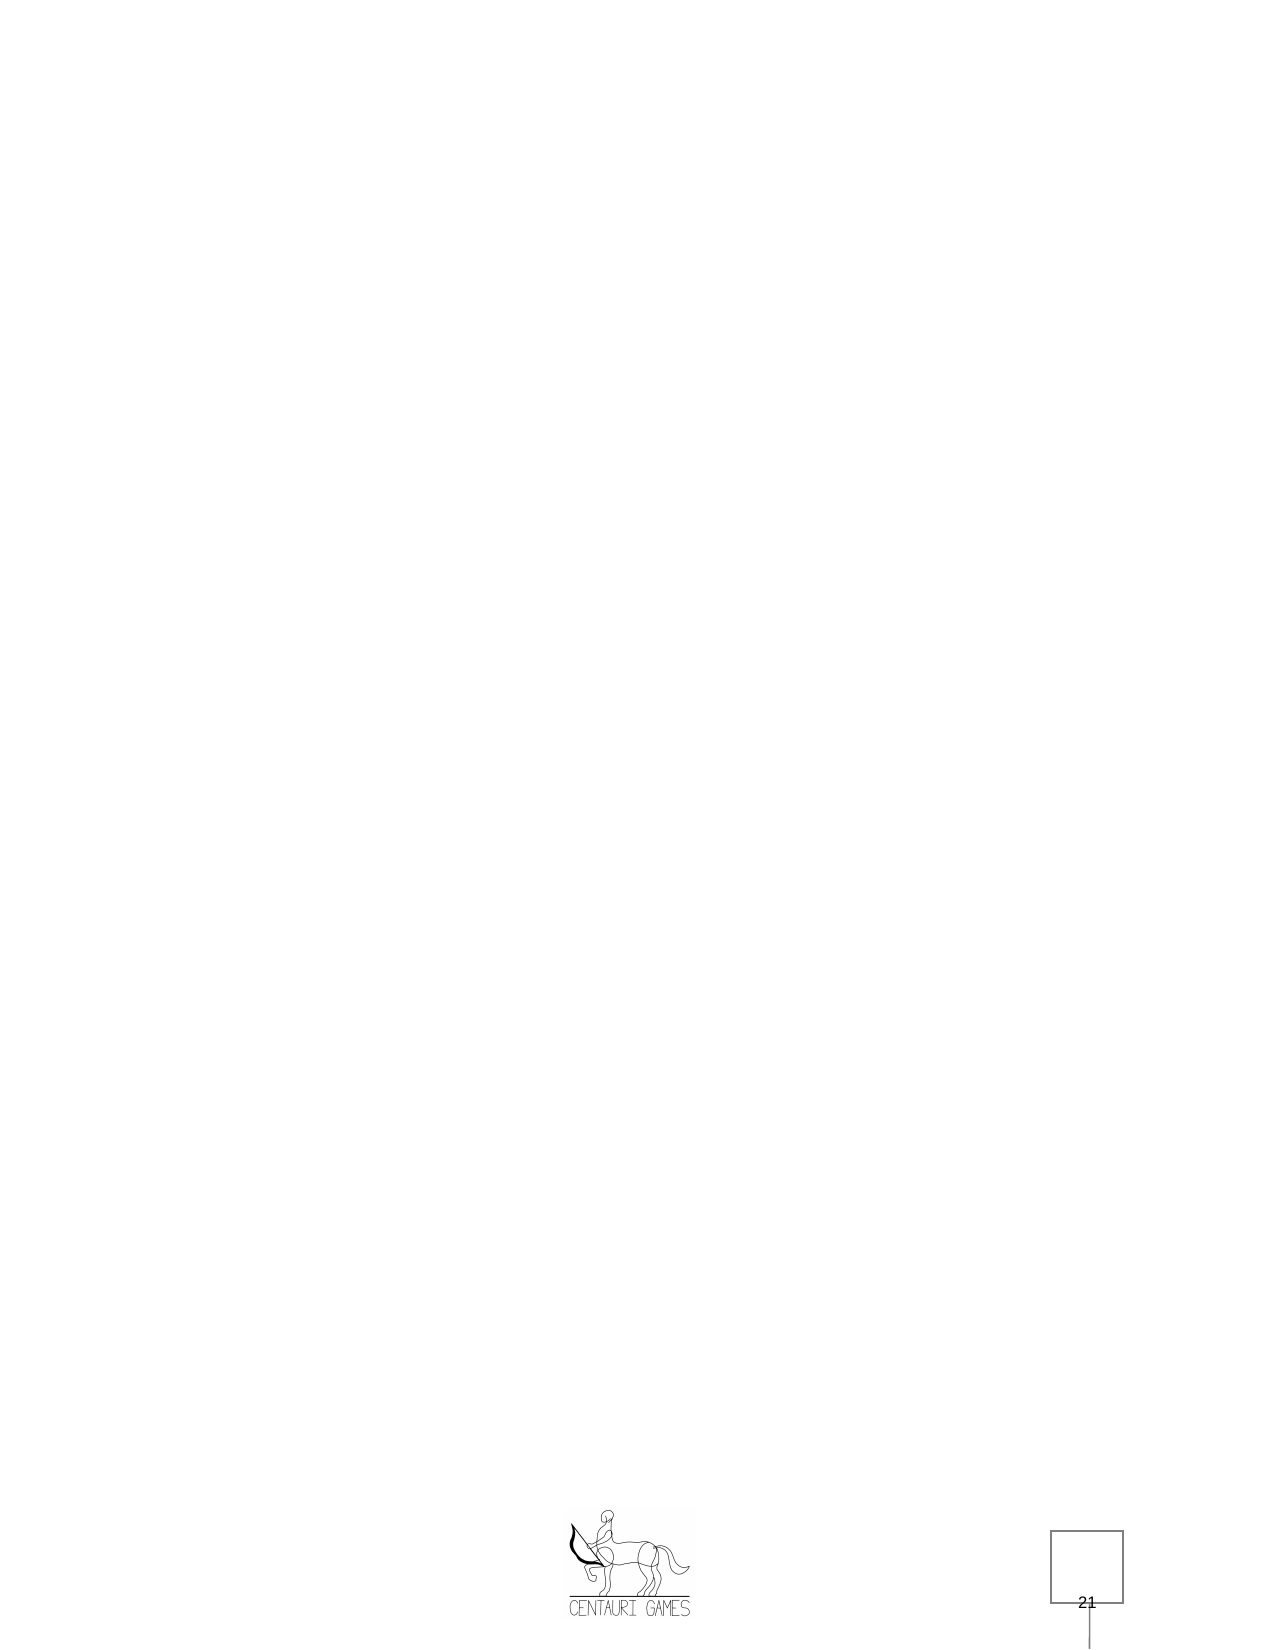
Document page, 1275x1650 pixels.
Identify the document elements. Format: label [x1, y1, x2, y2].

picture [561, 1506, 698, 1620]
